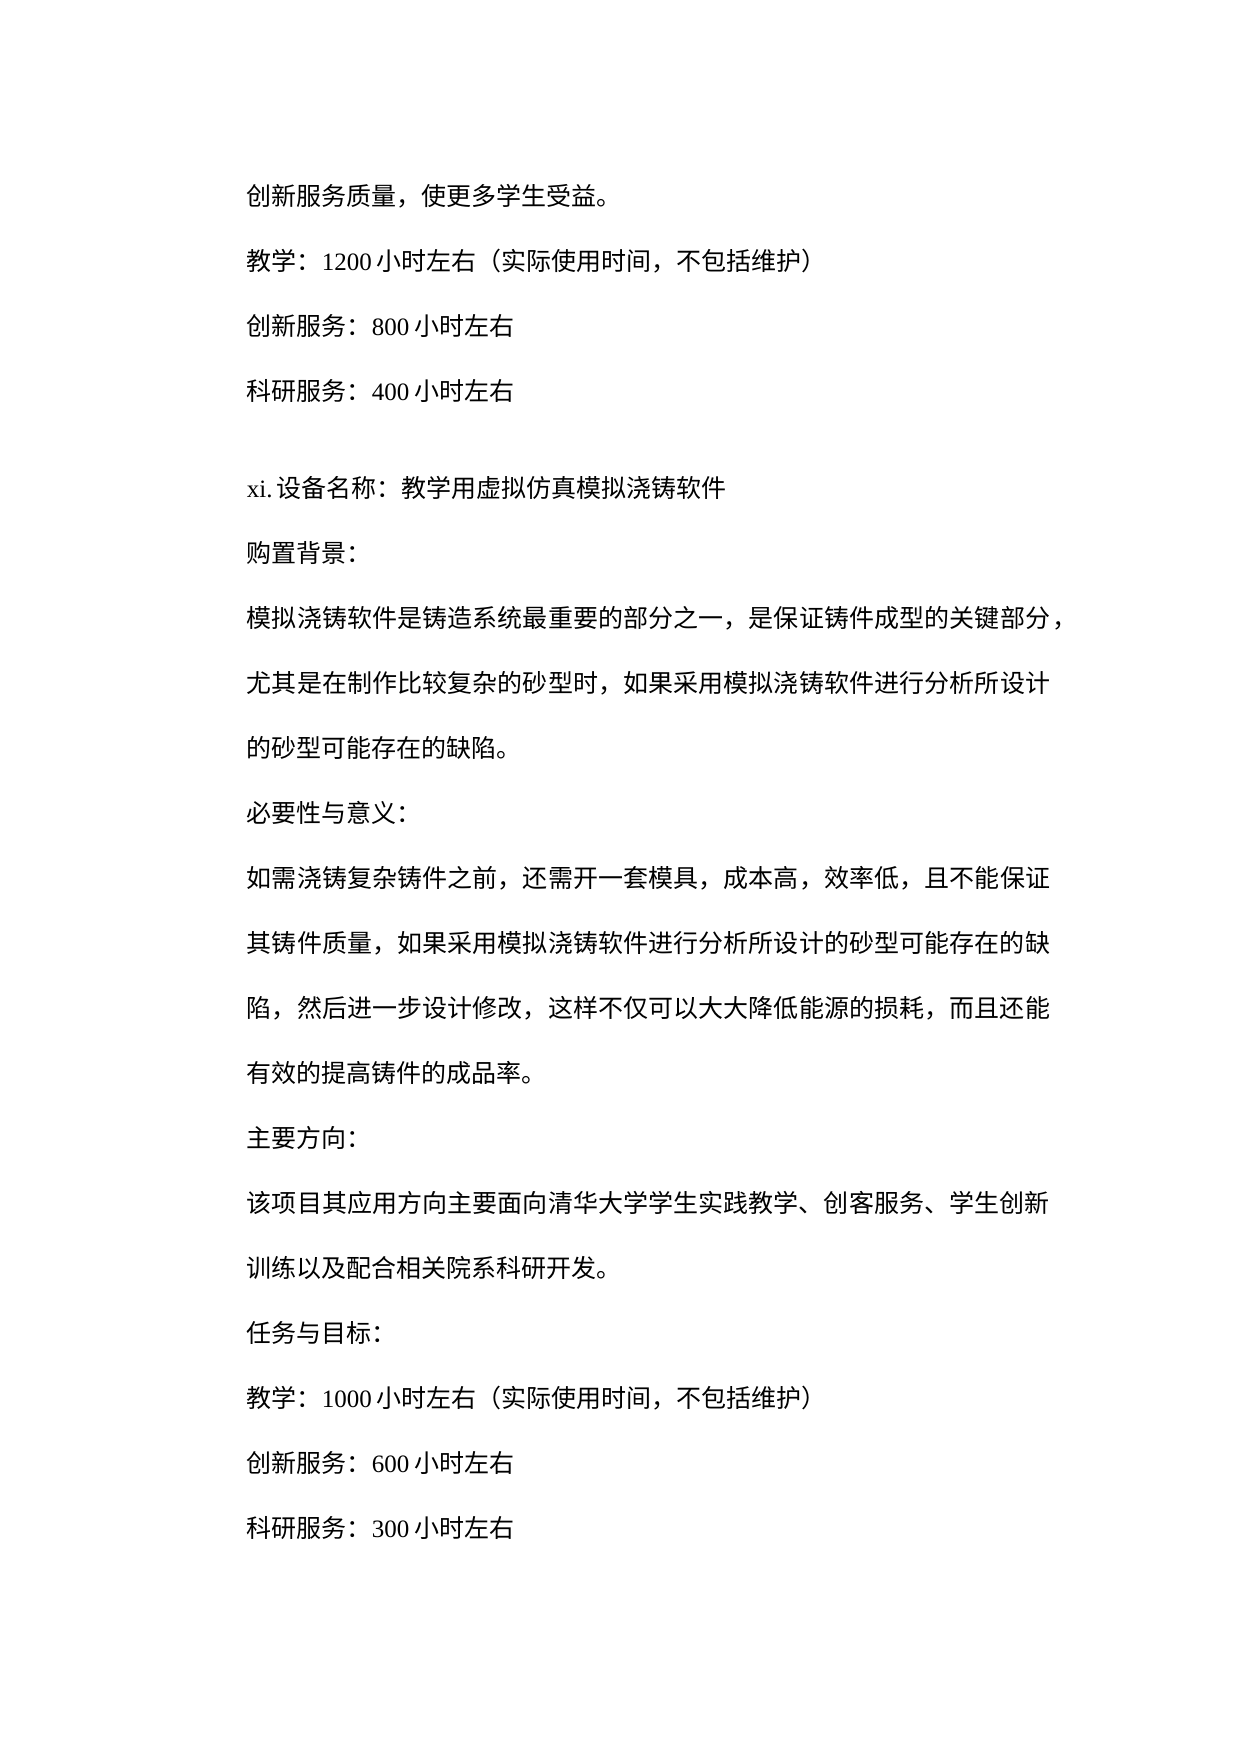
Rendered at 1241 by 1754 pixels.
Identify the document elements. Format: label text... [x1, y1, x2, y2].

text 主要方向： [247, 1104, 1053, 1169]
text 创新服务：800小时左右 [247, 292, 1053, 357]
text 教学：1200小时左右（实际使用时间，不包括维护） [247, 227, 1053, 292]
text 科研服务：400小时左右 [247, 357, 1053, 422]
list 设备名称：教学用虚拟仿真模拟浇铸软件 [247, 454, 1053, 519]
text 科研服务：300小时左右 [247, 1494, 1053, 1559]
text 任务与目标： [247, 1299, 1053, 1364]
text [247, 162, 1053, 227]
text 教学：1000小时左右（实际使用时间，不包括维护） [247, 1364, 1053, 1429]
text 必要性与意义： [247, 779, 1053, 844]
text 如需浇铸复杂铸件之前，还需开一套模具，成本高，效率低，且不能保证其铸件质量，如果采用模拟浇铸软件进行分析所设计的砂型可能存在的缺陷，然后进一步设计修改，这样不仅可以大大降低能源的损耗，而且还能有效的提高铸件的成品率。 [247, 844, 1053, 1104]
text 模拟浇铸软件是铸造系统最重要的部分之一，是保证铸件成型的关键部分，尤其是在制作比较复杂的砂型时，如果采用模拟浇铸软件进行分析所设计的砂型可能存在的缺陷。 [247, 584, 1053, 779]
text 该项目其应用方向主要面向清华大学学生实践教学、创客服务、学生创新训练以及配合相关院系科研开发。 [247, 1169, 1053, 1299]
text 购置背景： [247, 519, 1053, 584]
text 创新服务：600小时左右 [247, 1429, 1053, 1494]
